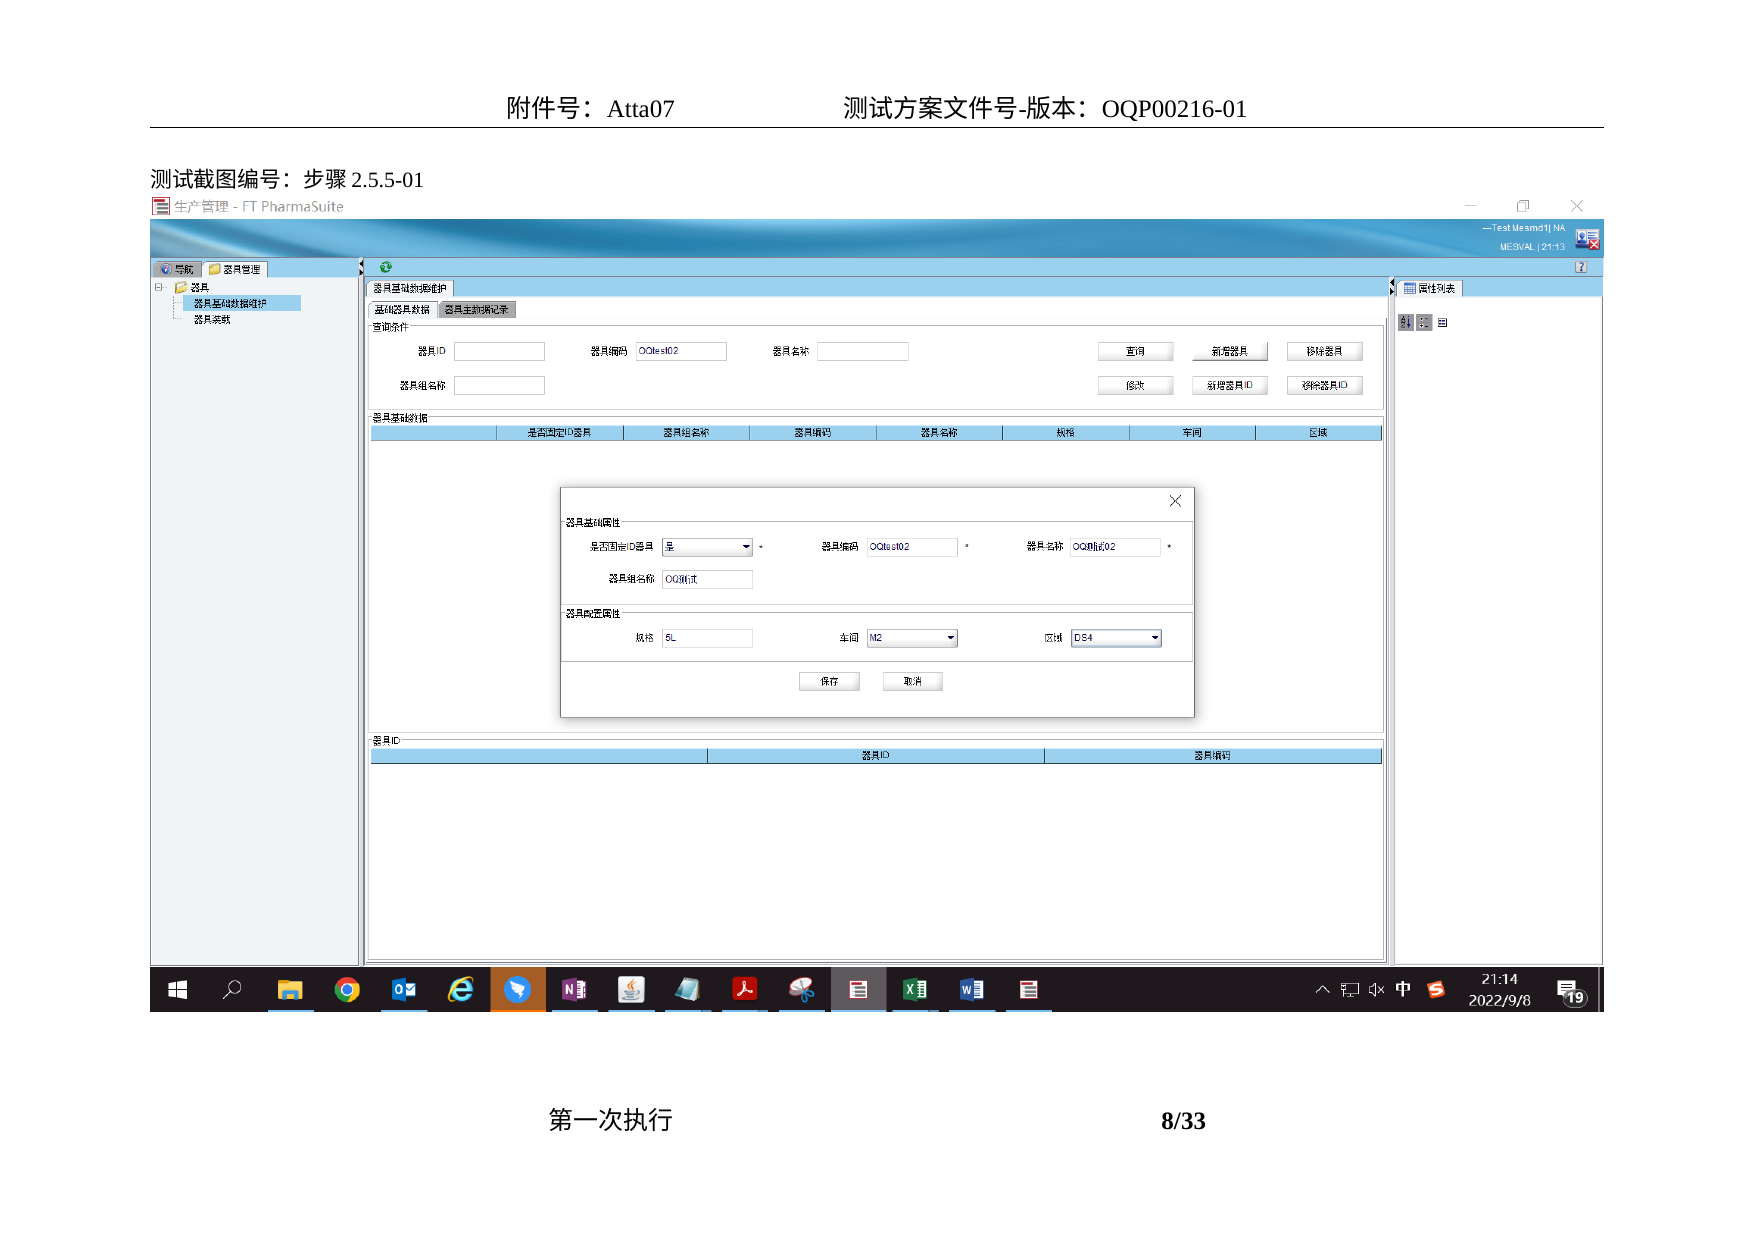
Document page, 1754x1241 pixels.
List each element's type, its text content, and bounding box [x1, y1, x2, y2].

text 测试截图编号：步骤2.5.5-01 [150, 161, 1604, 193]
picture [150, 193, 1604, 1012]
